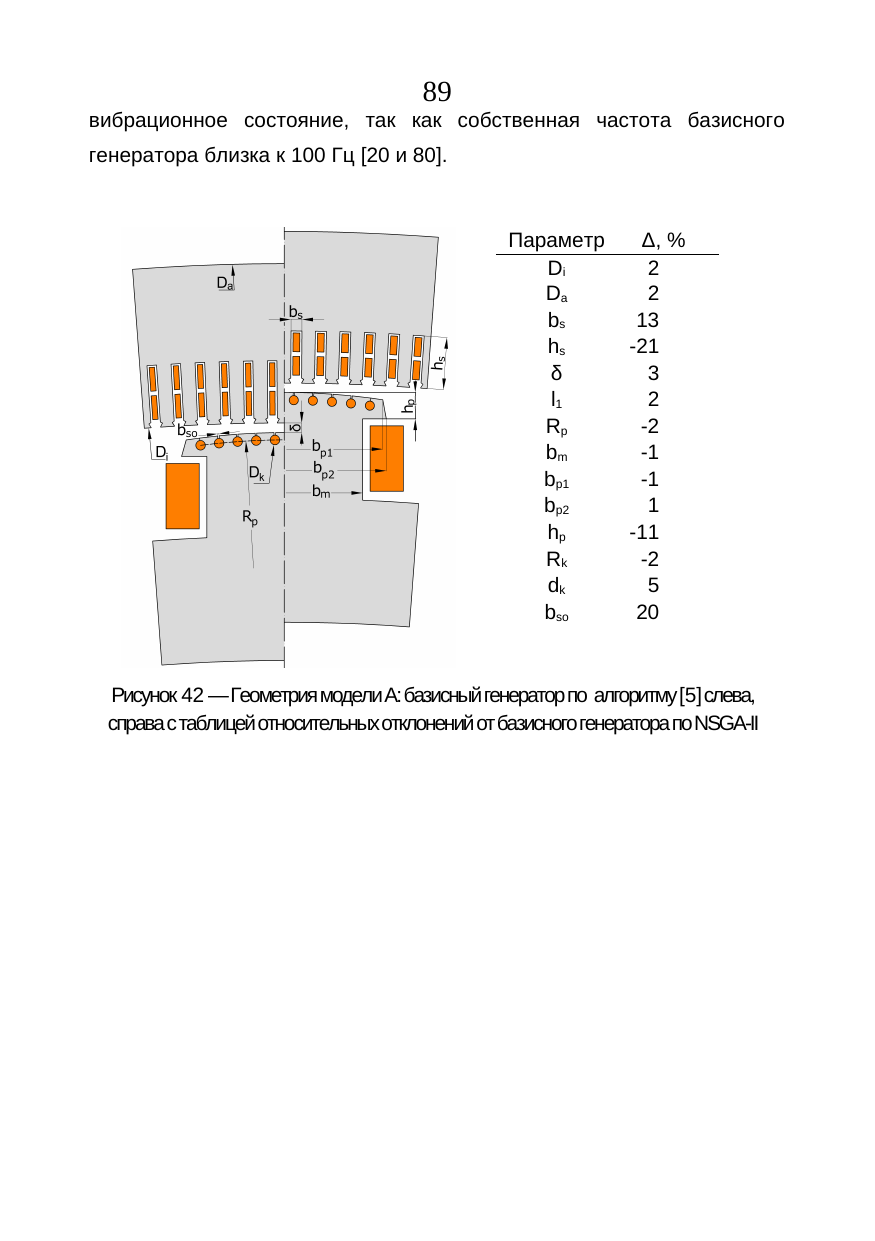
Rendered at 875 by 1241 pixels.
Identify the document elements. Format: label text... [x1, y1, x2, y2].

text Рисунок 42 — Геометрия модели A: базисный генератор по алгоритму [5] слева, [89, 683, 780, 707]
picture [121, 227, 456, 668]
text справа с таблицей относительных отклонений от базисного генератора по NSGA-II [89, 711, 780, 734]
table_header [477, 228, 738, 683]
table_header [100, 228, 477, 683]
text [89, 107, 785, 167]
